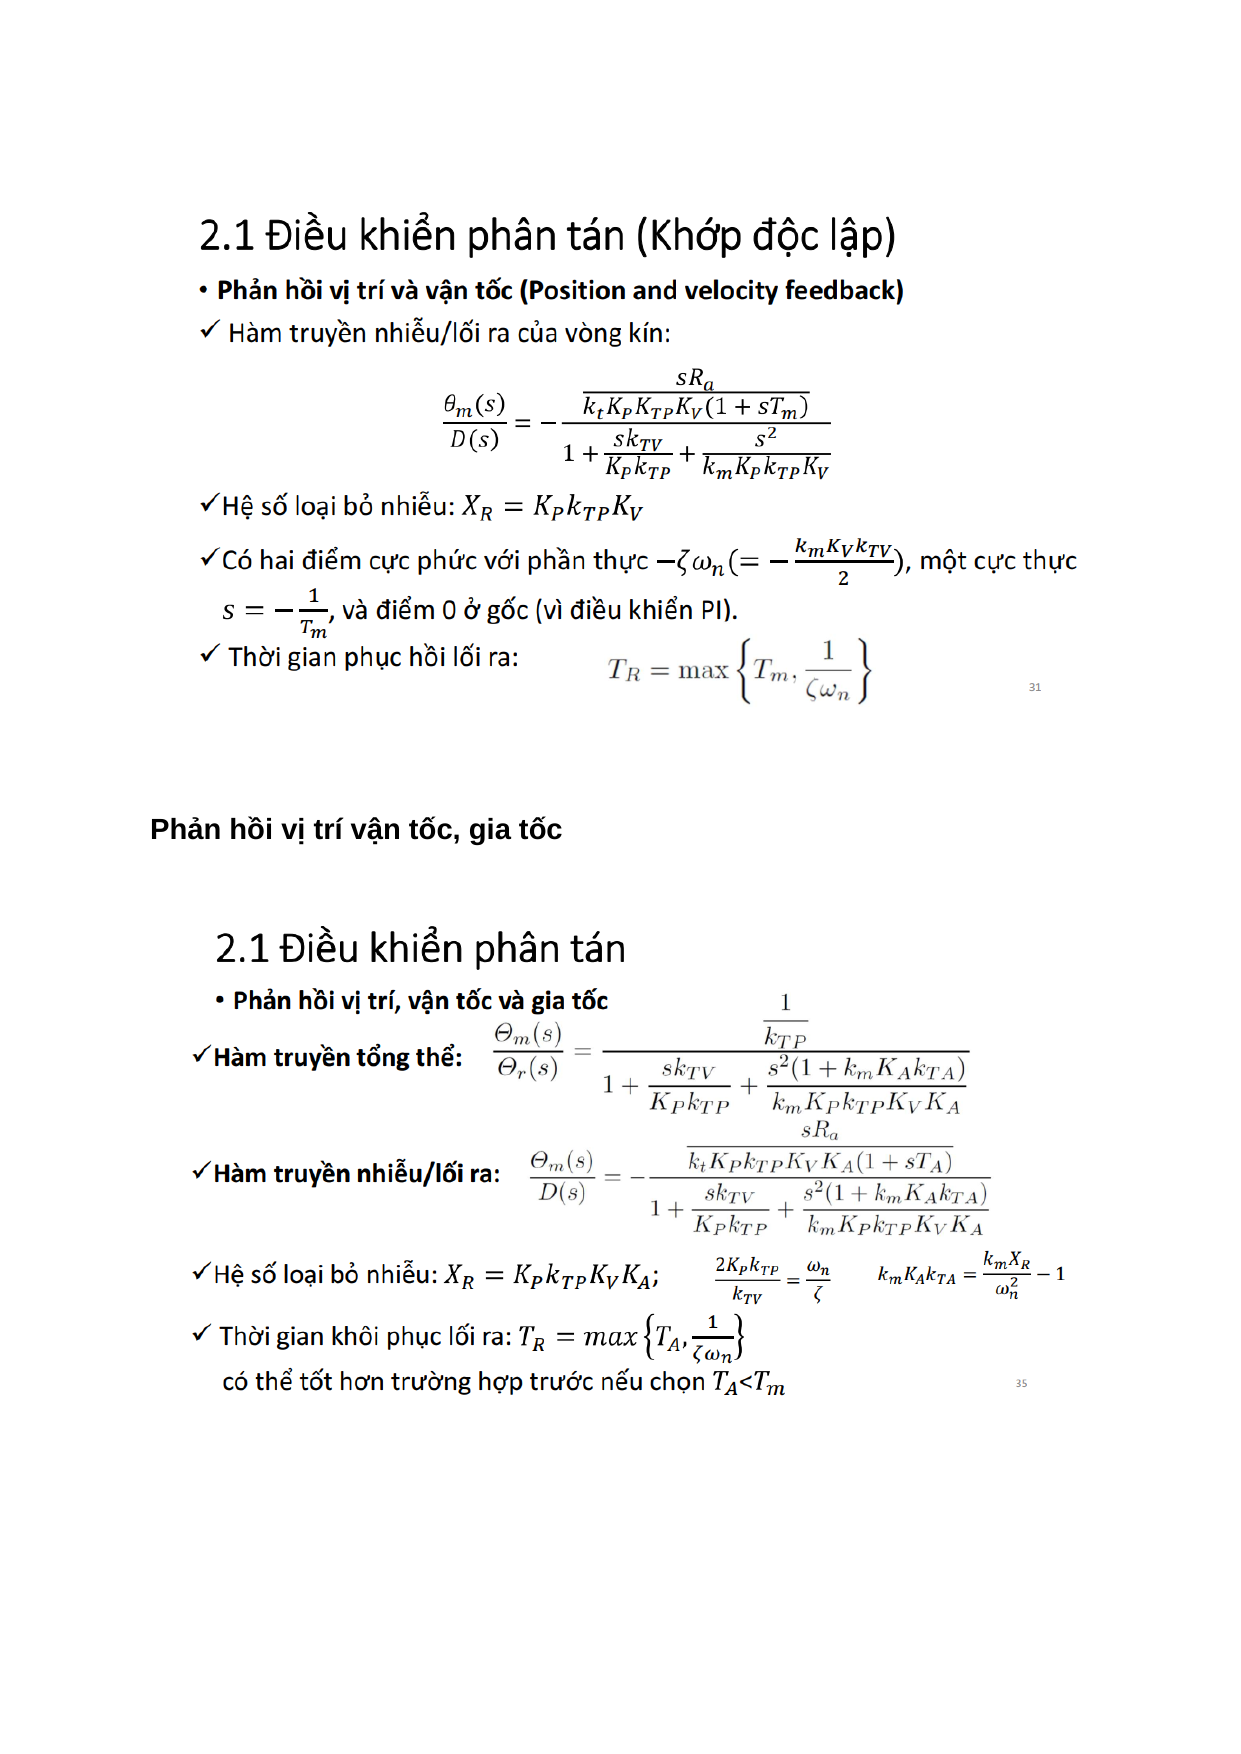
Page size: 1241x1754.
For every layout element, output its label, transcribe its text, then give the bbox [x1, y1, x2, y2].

picture [150, 150, 1091, 809]
picture [150, 889, 1091, 1492]
text Phản hồi vị trí vận tốc, gia tốc [150, 812, 1090, 846]
